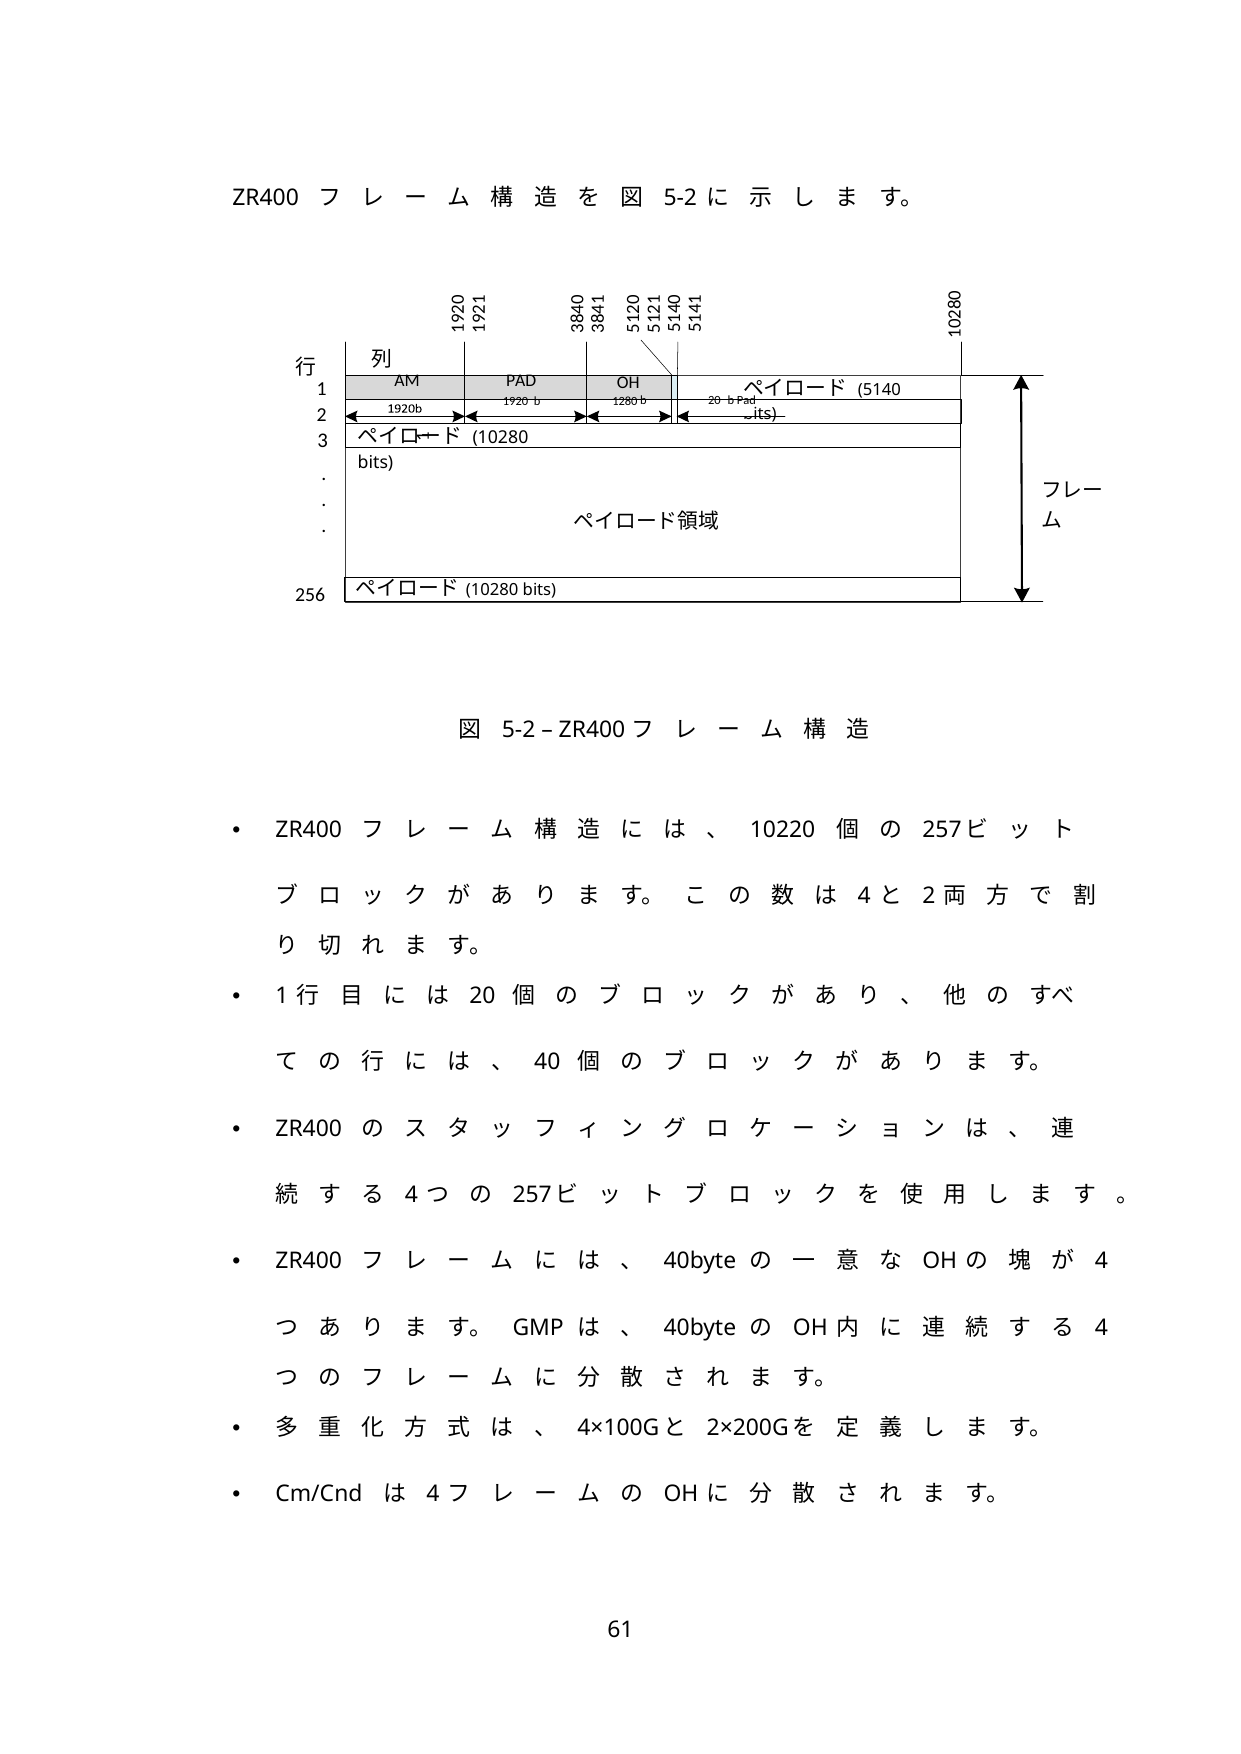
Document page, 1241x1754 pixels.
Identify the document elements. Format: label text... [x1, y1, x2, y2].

text 図5-2 – ZR400フレーム構造 [124, 694, 1116, 761]
list 多重化方式は、4×100Gと2×200Gを定義します。 [211, 1392, 1116, 1458]
list ZR400フレーム構造には、10220個の257ビットブロックがあります。この数は4と2両方で割り切れます。 [211, 794, 1116, 960]
list Cm/Cndは4フレームのOHに分散されます。 [211, 1458, 1116, 1525]
list ZR400のスタッフィングロケーションは、連続する4つの257ビットブロックを使用します。 [211, 1093, 1116, 1226]
list ZR400フレームには、40byteの一意なOHの塊が4つあります。GMPは、40byteのOH内に連続する4つのフレームに分散されます。 [211, 1226, 1116, 1392]
list 1行目には20個のブロックがあり、他のすべての行には、40個のブロックがあります。 [211, 960, 1116, 1093]
text ZR400フレーム構造を図5-2に示します。 [124, 162, 1116, 229]
